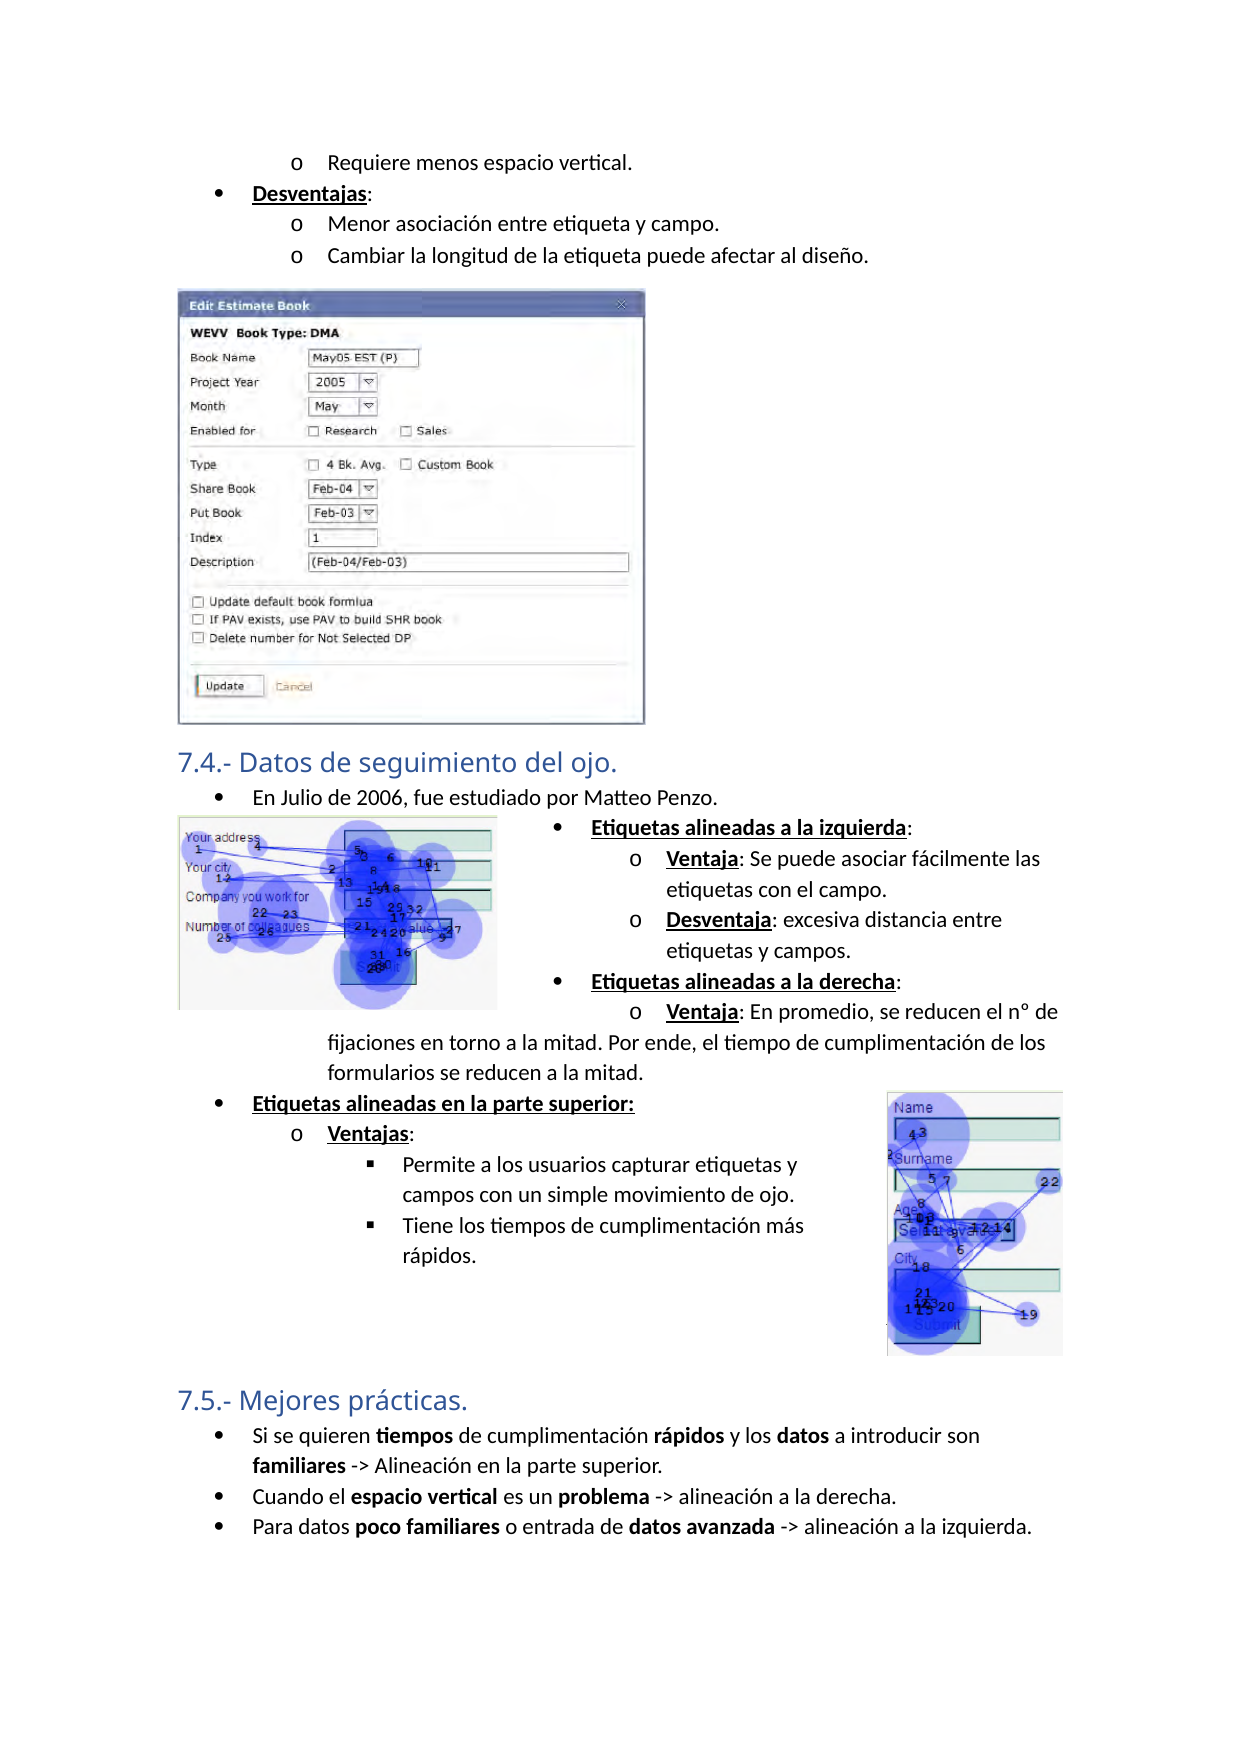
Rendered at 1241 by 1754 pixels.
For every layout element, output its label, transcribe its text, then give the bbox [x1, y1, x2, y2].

list Desventaja: excesiva distancia entre etiquetas y campos. [498, 905, 1063, 964]
list Permite a los usuarios capturar etiquetas y campos con un simple movimiento de ojo. [365, 1150, 886, 1209]
list Requiere menos espacio vertical. [290, 148, 1063, 177]
subtitle 7.4.- Datos de seguimiento del ojo. [177, 743, 1063, 780]
list Desventajas: [215, 179, 1063, 207]
list En Julio de 2006, fue estudiado por Matteo Penzo. [215, 783, 1063, 811]
list Menor asociación entre etiqueta y campo. [290, 209, 1063, 238]
list Etiquetas alineadas a la izquierda: [215, 813, 1063, 841]
list Si se quieren tiempos de cumplimentación rápidos y los datos a introducir son familiares -> Alineación en la parte superior. [215, 1421, 1063, 1480]
list Cuando el espacio vertical es un problema -> alineación a la derecha. [215, 1482, 1063, 1510]
picture [177, 815, 498, 1010]
list Tiene los tiempos de cumplimentación más rápidos. [365, 1211, 886, 1269]
subtitle 7.5.- Mejores prácticas. [177, 1382, 1063, 1418]
list Ventaja: Se puede asociar fácilmente las etiquetas con el campo. [498, 844, 1063, 903]
picture [886, 1090, 1063, 1356]
list Para datos poco familiares o entrada de datos avanzada -> alineación a la izquierda. [215, 1512, 1063, 1540]
list Ventajas: [290, 1119, 886, 1148]
list Etiquetas alineadas en la parte superior: [215, 1089, 1063, 1117]
list Etiquetas alineadas a la derecha: [498, 967, 1063, 995]
picture [177, 288, 646, 725]
list Ventaja: En promedio, se reducen el nº de fijaciones en torno a la mitad. Por ende, el tiempo de cumplimentación de los formularios se reducen a la mitad. [290, 997, 1063, 1087]
list Cambiar la longitud de la etiqueta puede afectar al diseño. [290, 241, 1063, 270]
